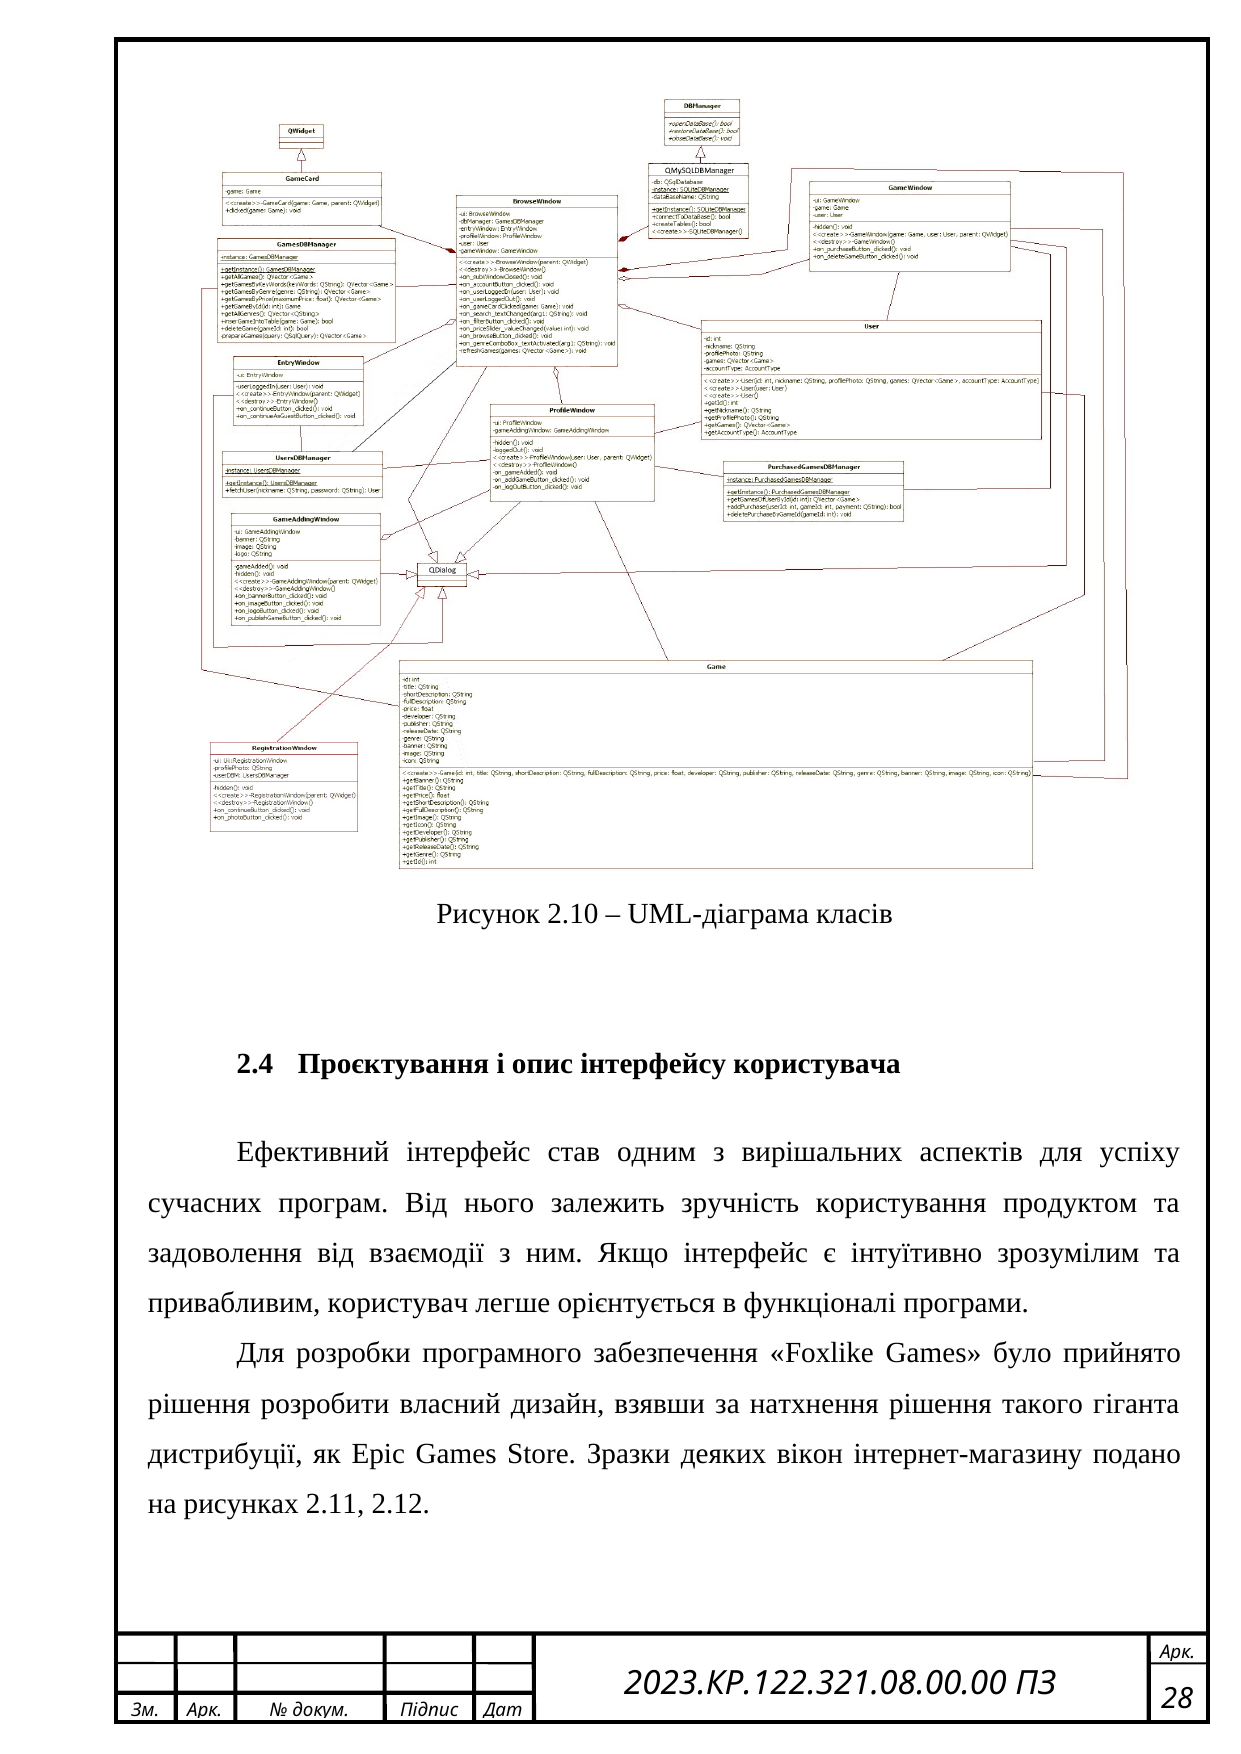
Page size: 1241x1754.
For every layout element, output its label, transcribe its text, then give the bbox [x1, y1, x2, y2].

text Ефективний інтерфейс став одним з вирішальних аспектів для успіху сучасних програм. Від нього залежить зручність користування продуктом та задоволення від взаємодії з ним. Якщо інтерфейс є інтуїтивно зрозумілим та привабливим, користувач легше орієнтується в функціоналі програми. [148, 1134, 1181, 1319]
text Для розробки програмного забезпечення «Foxlike Games» було прийнято рішення розробити власний дизайн, взявши за натхнення рішення такого гіганта дистрибуції, як Epic Games Store. Зразки деяких вікон інтернет-магазину подано на рисунках 2.11, 2.12. [148, 1336, 1181, 1520]
text Рисунок 2.10 – UML-діаграма класів [148, 896, 1181, 929]
picture [190, 88, 1139, 880]
subtitle Проєктування і опис інтерфейсу користувача [148, 1047, 1181, 1080]
